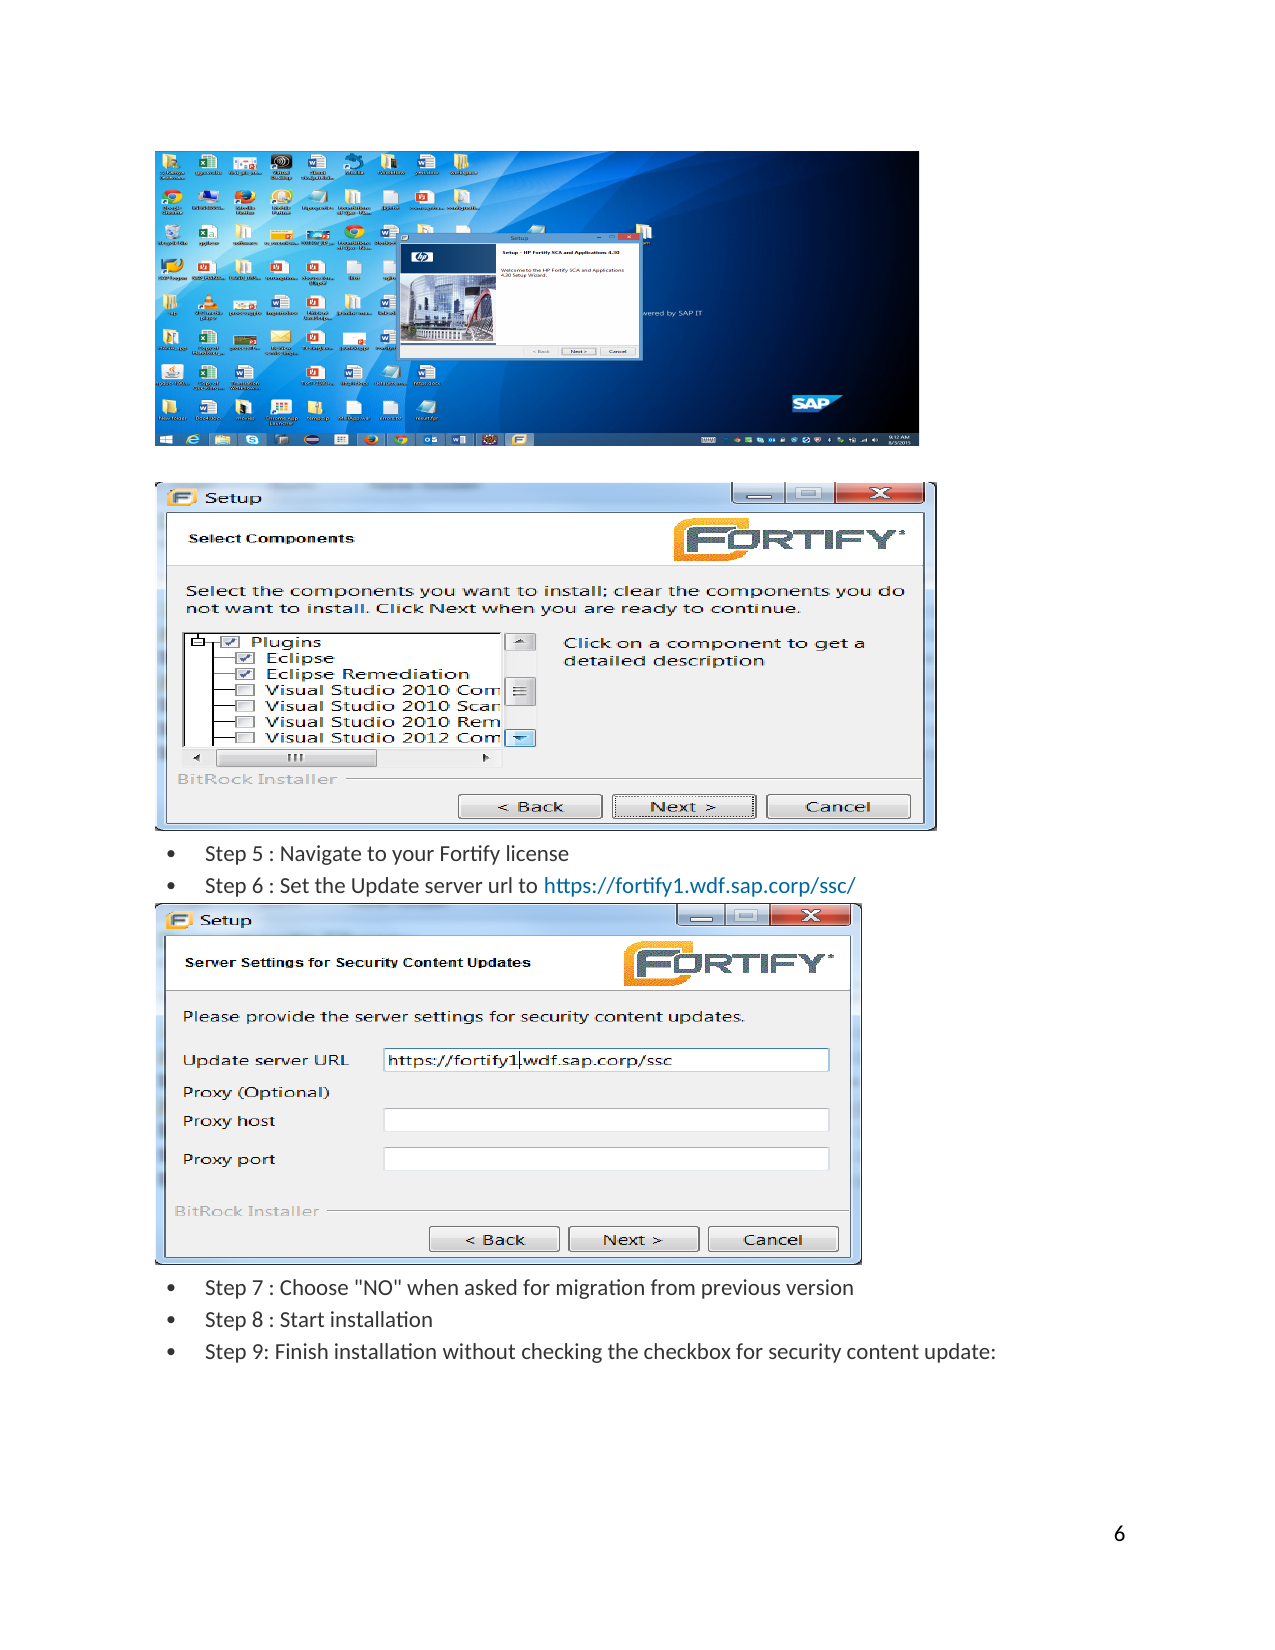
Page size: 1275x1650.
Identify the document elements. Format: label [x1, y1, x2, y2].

picture [155, 482, 942, 835]
table_header [153, 150, 1125, 1403]
picture [155, 903, 867, 1269]
picture [155, 151, 920, 446]
